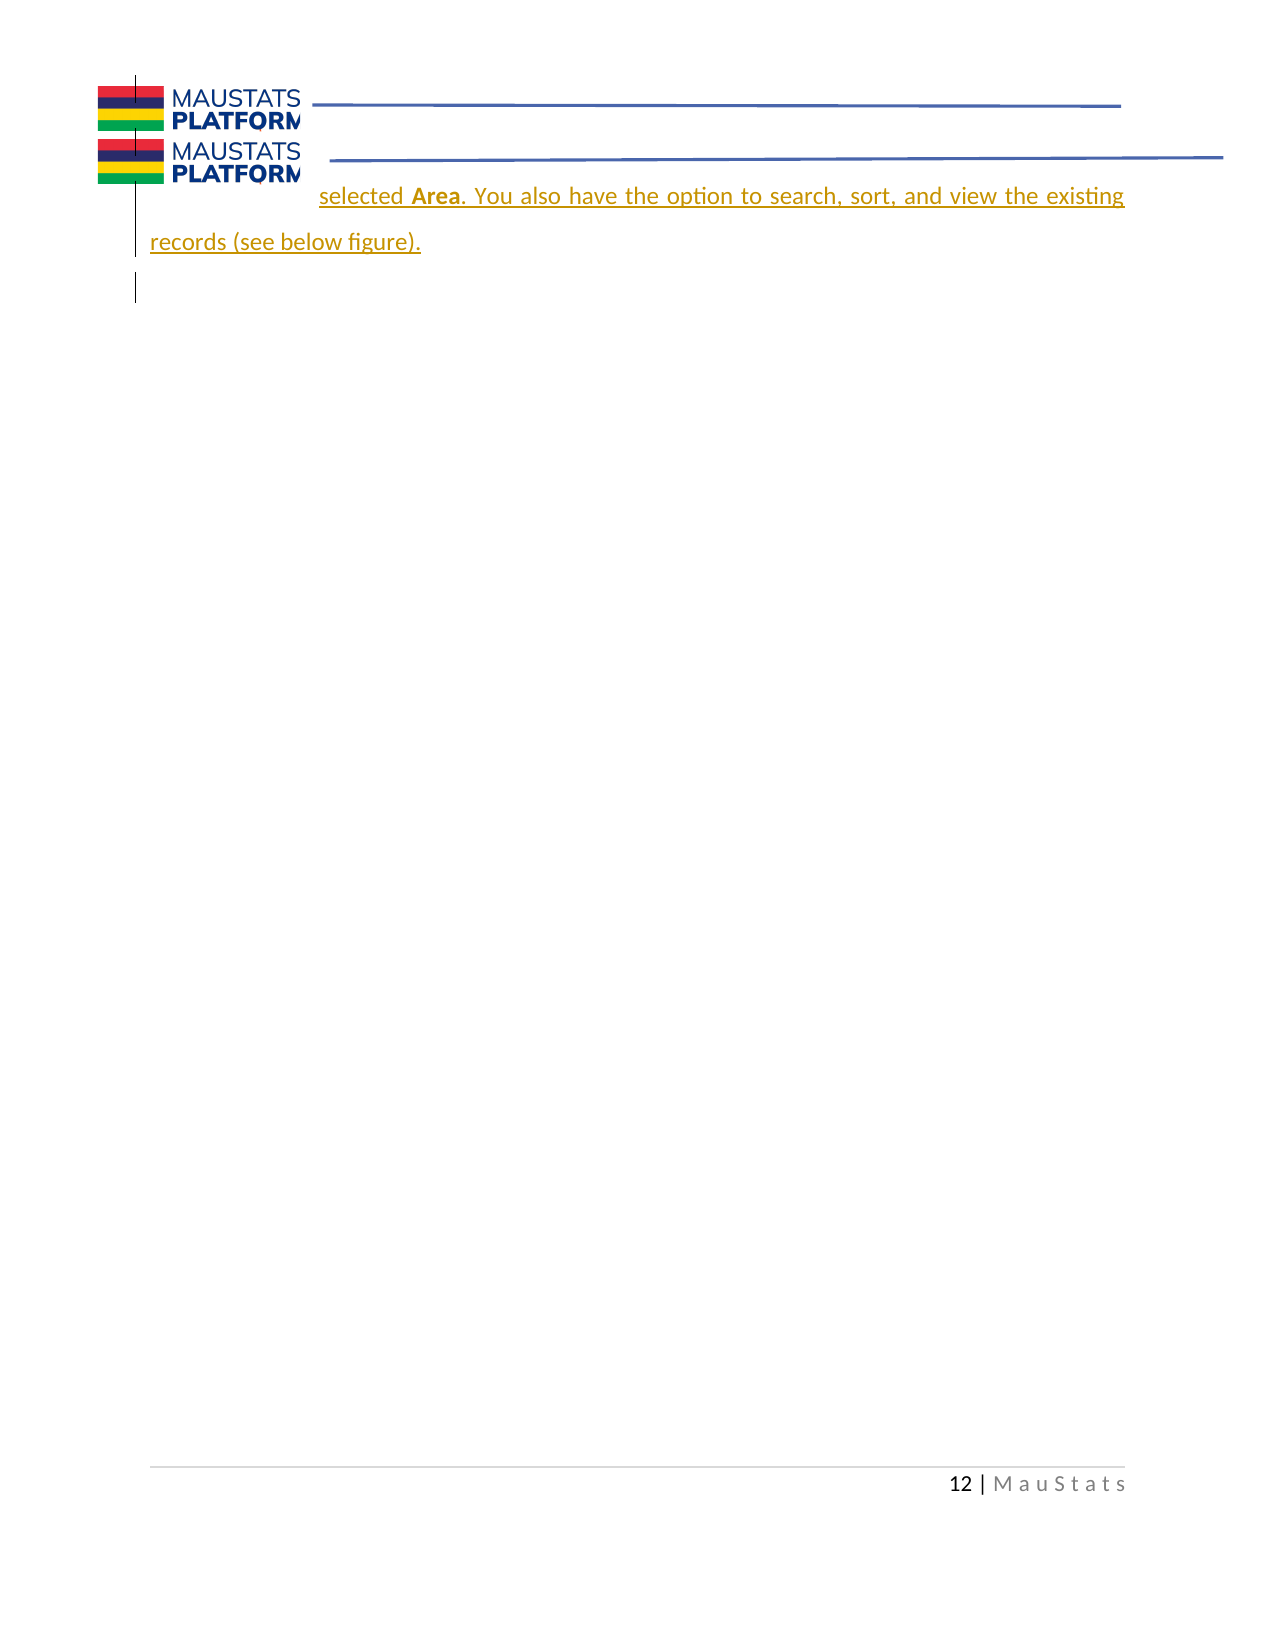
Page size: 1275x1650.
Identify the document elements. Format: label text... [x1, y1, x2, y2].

picture [96, 86, 300, 131]
text Step : [150, 181, 1125, 257]
picture [96, 139, 300, 184]
